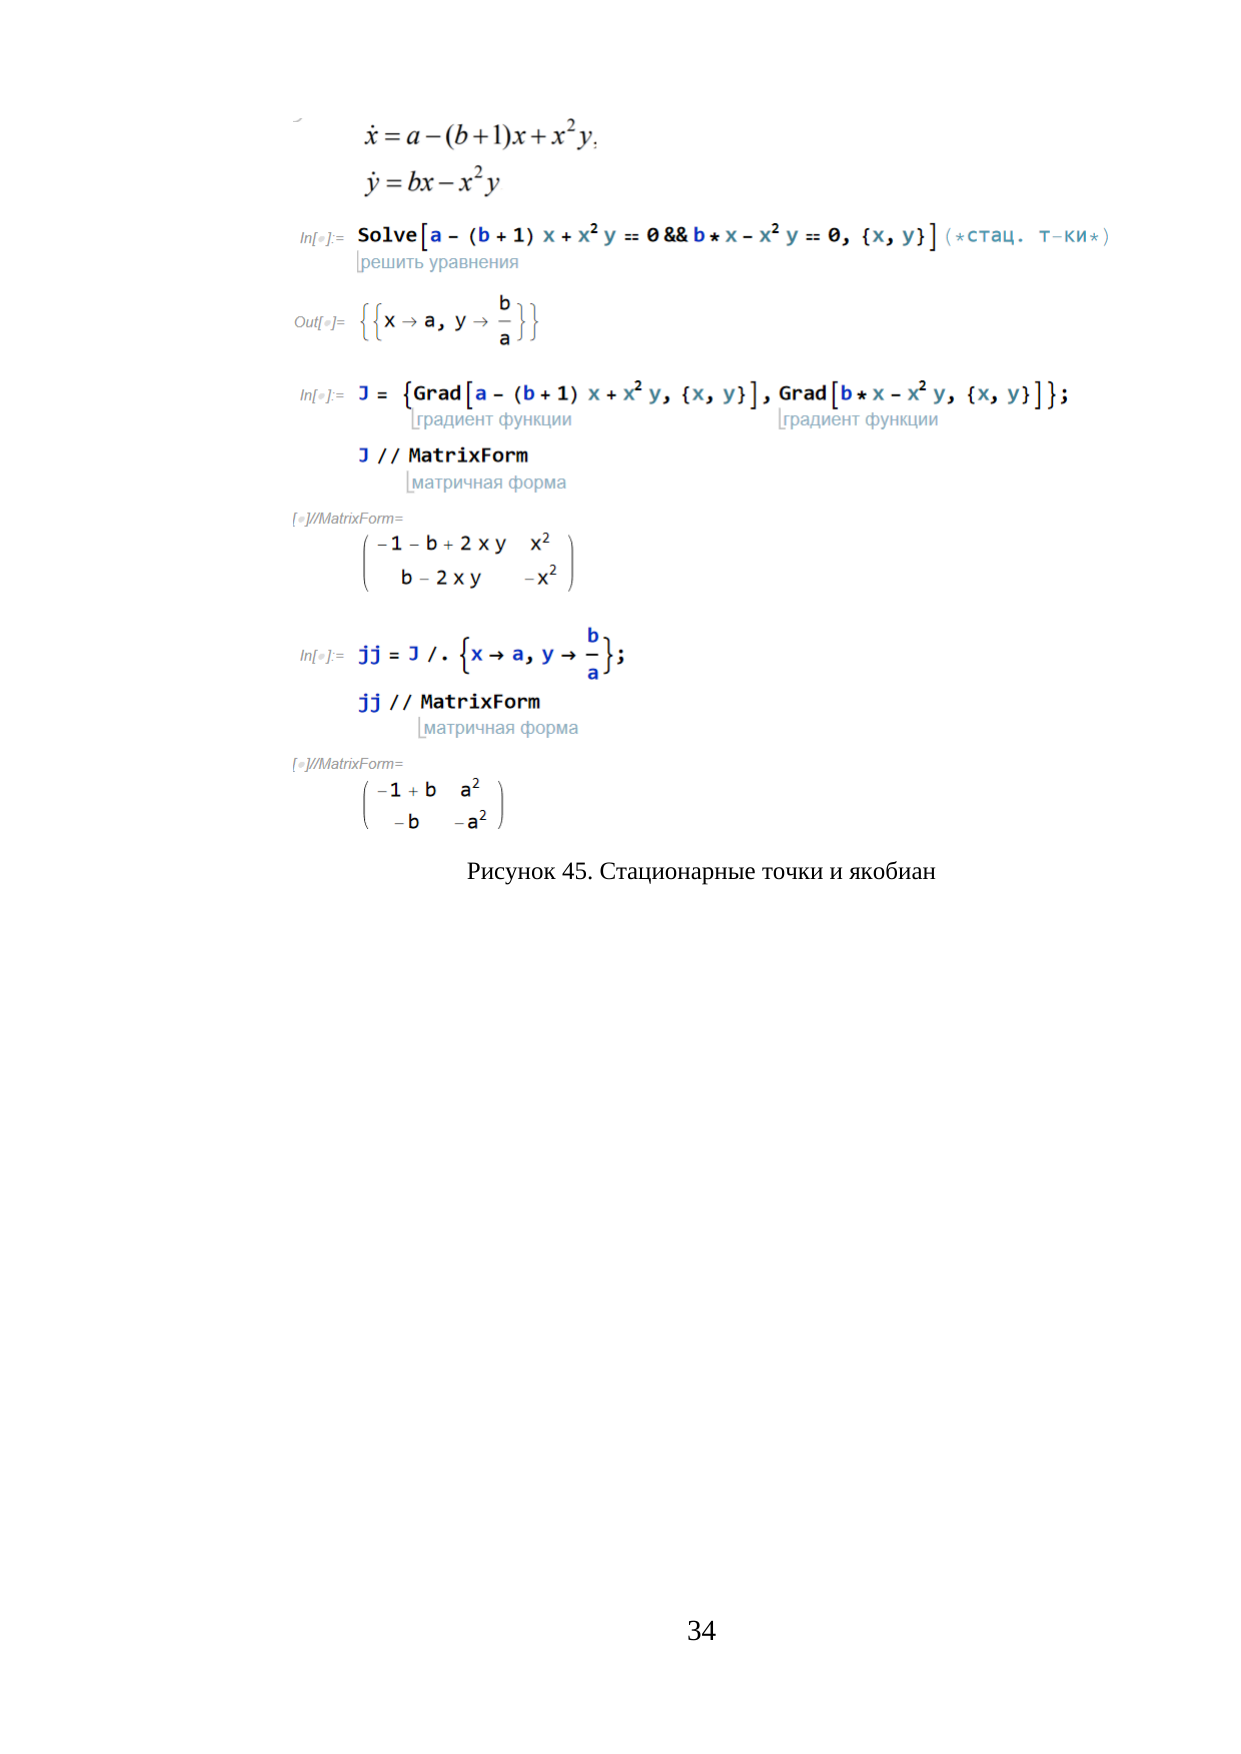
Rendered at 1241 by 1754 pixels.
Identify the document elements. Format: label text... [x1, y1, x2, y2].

picture [293, 118, 1110, 837]
text Рисунок 45. Стационарные точки и якобиан [177, 856, 1152, 885]
